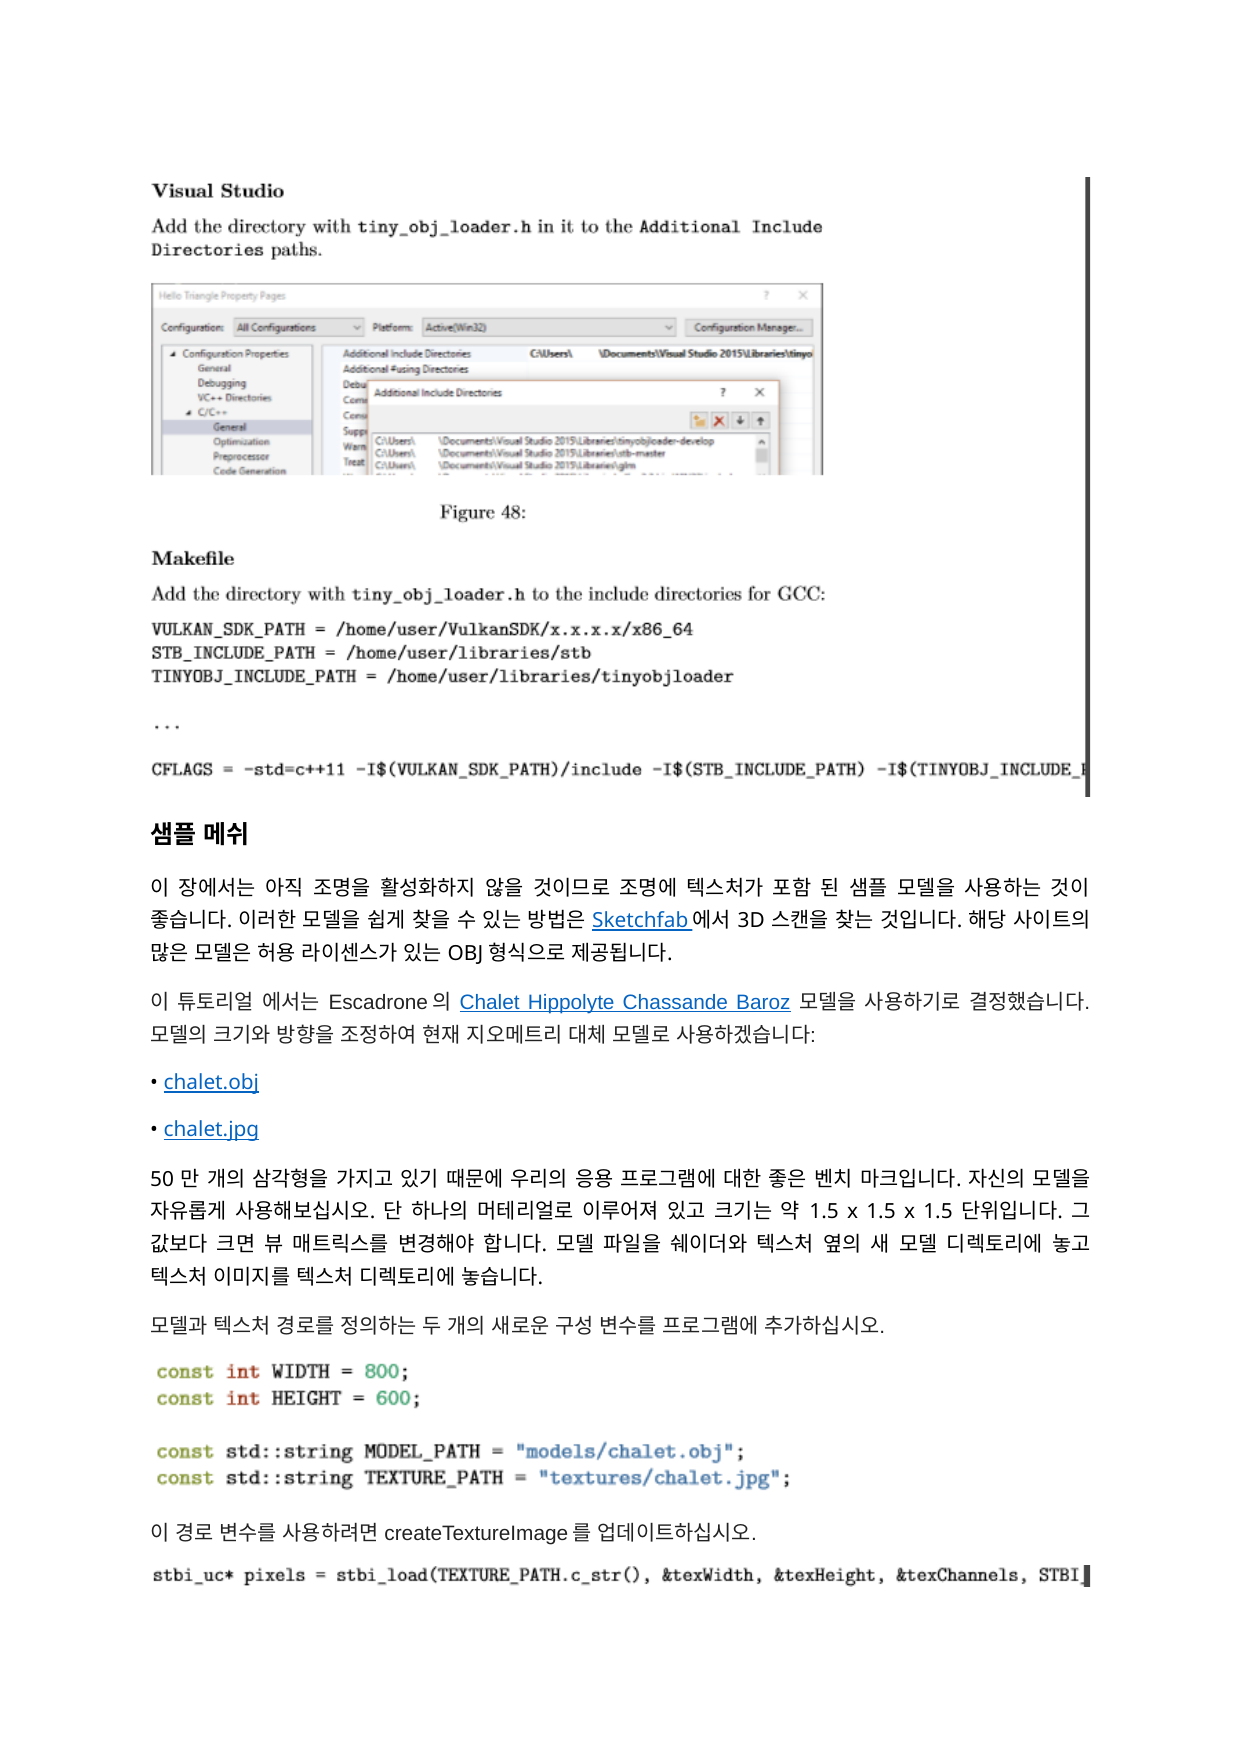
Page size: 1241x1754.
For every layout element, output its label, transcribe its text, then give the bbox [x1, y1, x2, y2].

picture [150, 1565, 1091, 1587]
text 이 경로 변수를 사용하려면 createTextureImage를 업데이트하십시오. [150, 1517, 1090, 1547]
text 이 장에서는 아직 조명을 활성화하지 않을 것이므로 조명에 텍스처가 포함 된 샘플 모델을 사용하는 것이 좋습니다. 이러한 모델을 쉽게 찾을 수 있는 방법은 Sketchfab에서 3D 스캔을 찾는 것입니다. 해당 사이트의 많은 모델은 허용 라이센스가 있는 OBJ 형식으로 제공됩니다. [150, 871, 1090, 966]
text 모델과 텍스처 경로를 정의하는 두 개의 새로운 구성 변수를 프로그램에 추가하십시오. [150, 1309, 1090, 1339]
text • chalet.jpg [150, 1114, 1090, 1143]
text 50 만 개의 삼각형을 가지고 있기 때문에 우리의 응용 프로그램에 대한 좋은 벤치 마크입니다. 자신의 모델을 자유롭게 사용해보십시오. 단 하나의 머테리얼로 이루어져 있고 크기는 약 1.5 x 1.5 x 1.5 단위입니다. 그 값보다 크면 뷰 매트릭스를 변경해야 합니다. 모델 파일을 쉐이더와 텍스처 옆의 새 모델 디렉토리에 놓고 텍스처 이미지를 텍스처 디렉토리에 놓습니다. [150, 1162, 1090, 1290]
text 이 튜토리얼 에서는 Escadrone의 Chalet Hippolyte Chassande Baroz 모델을 사용하기로 결정했습니다. 모델의 크기와 방향을 조정하여 현재 지오메트리 대체 모델로 사용하겠습니다: [150, 985, 1090, 1048]
picture [150, 1358, 804, 1498]
picture [150, 177, 1091, 797]
text 샘플 메쉬 [150, 815, 1090, 851]
text • chalet.obj [150, 1067, 1090, 1096]
